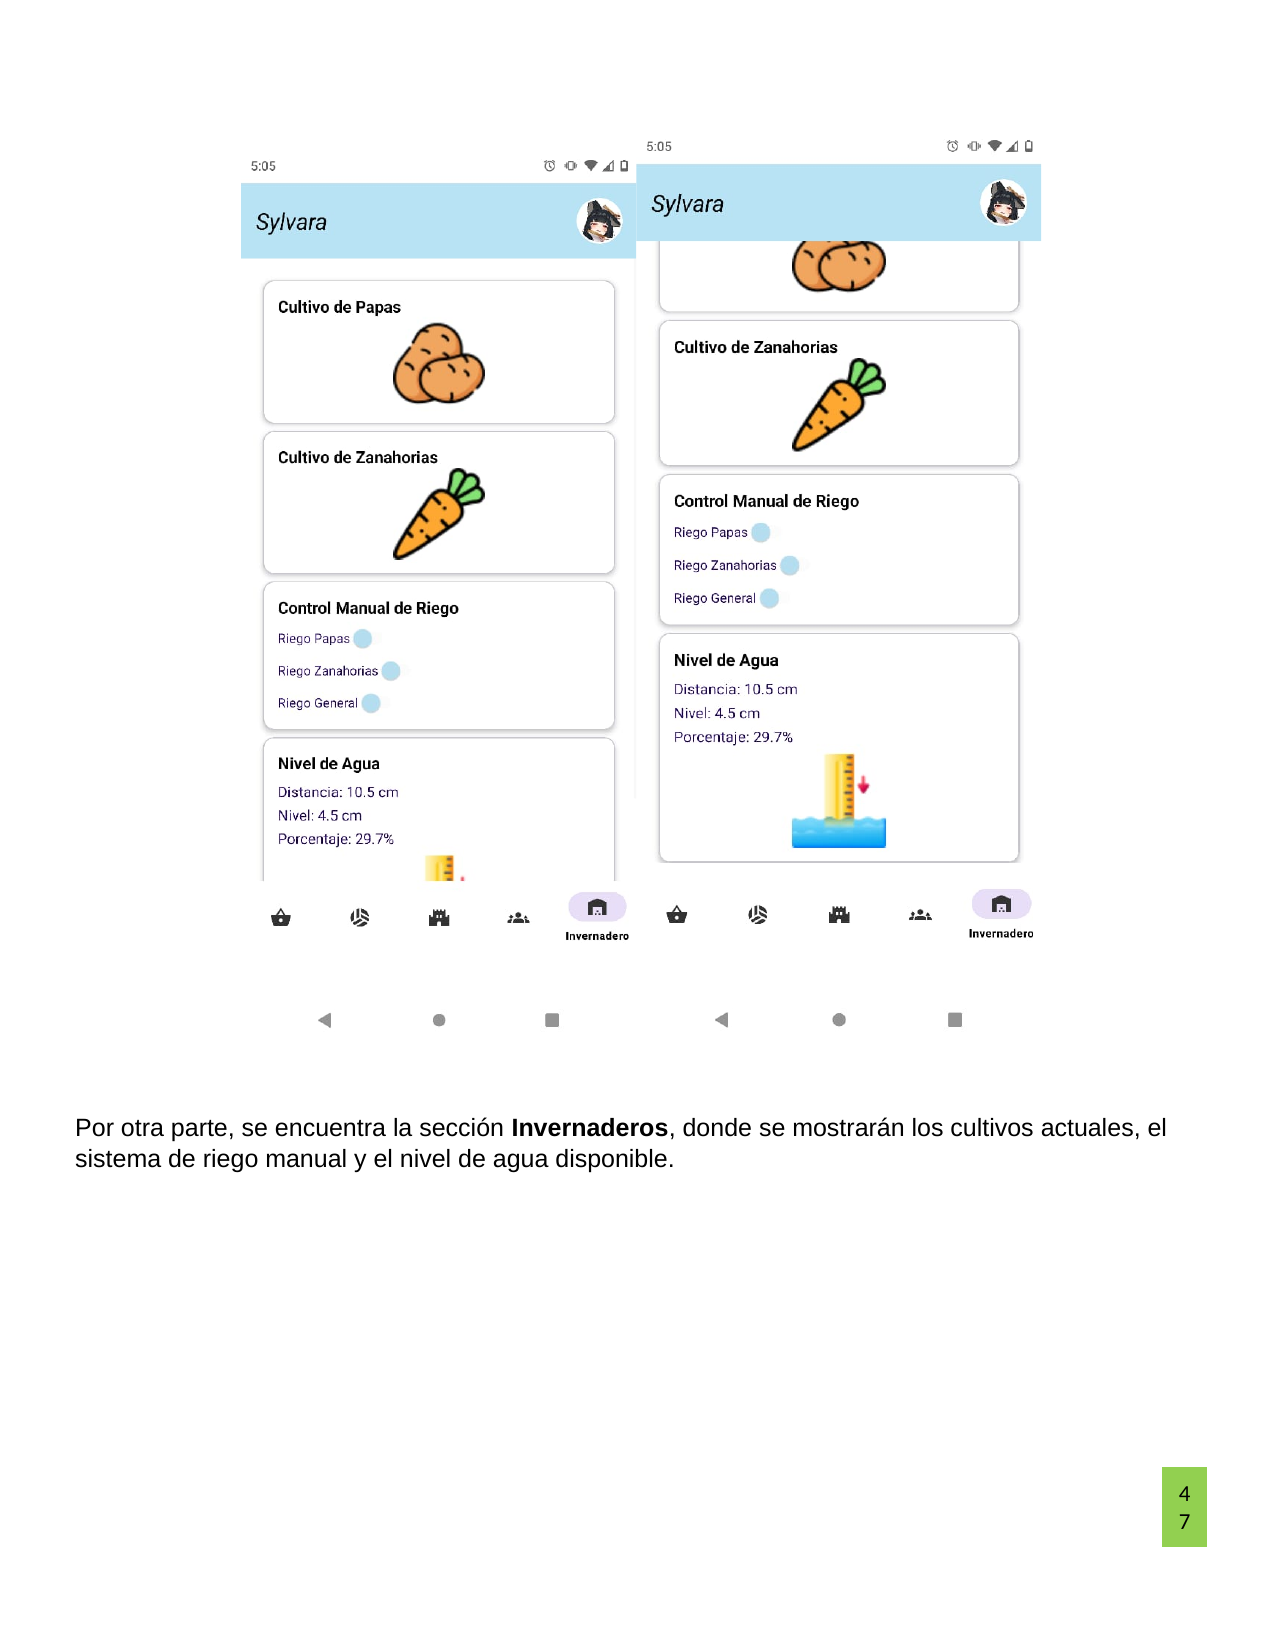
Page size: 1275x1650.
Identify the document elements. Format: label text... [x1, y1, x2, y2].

picture [241, 121, 1042, 1042]
text Por otra parte, se encuentra la sección Invernaderos, donde se mostrarán los cultivos actuales, el sistema de riego manual y el nivel de agua disponible. [75, 1113, 1207, 1173]
